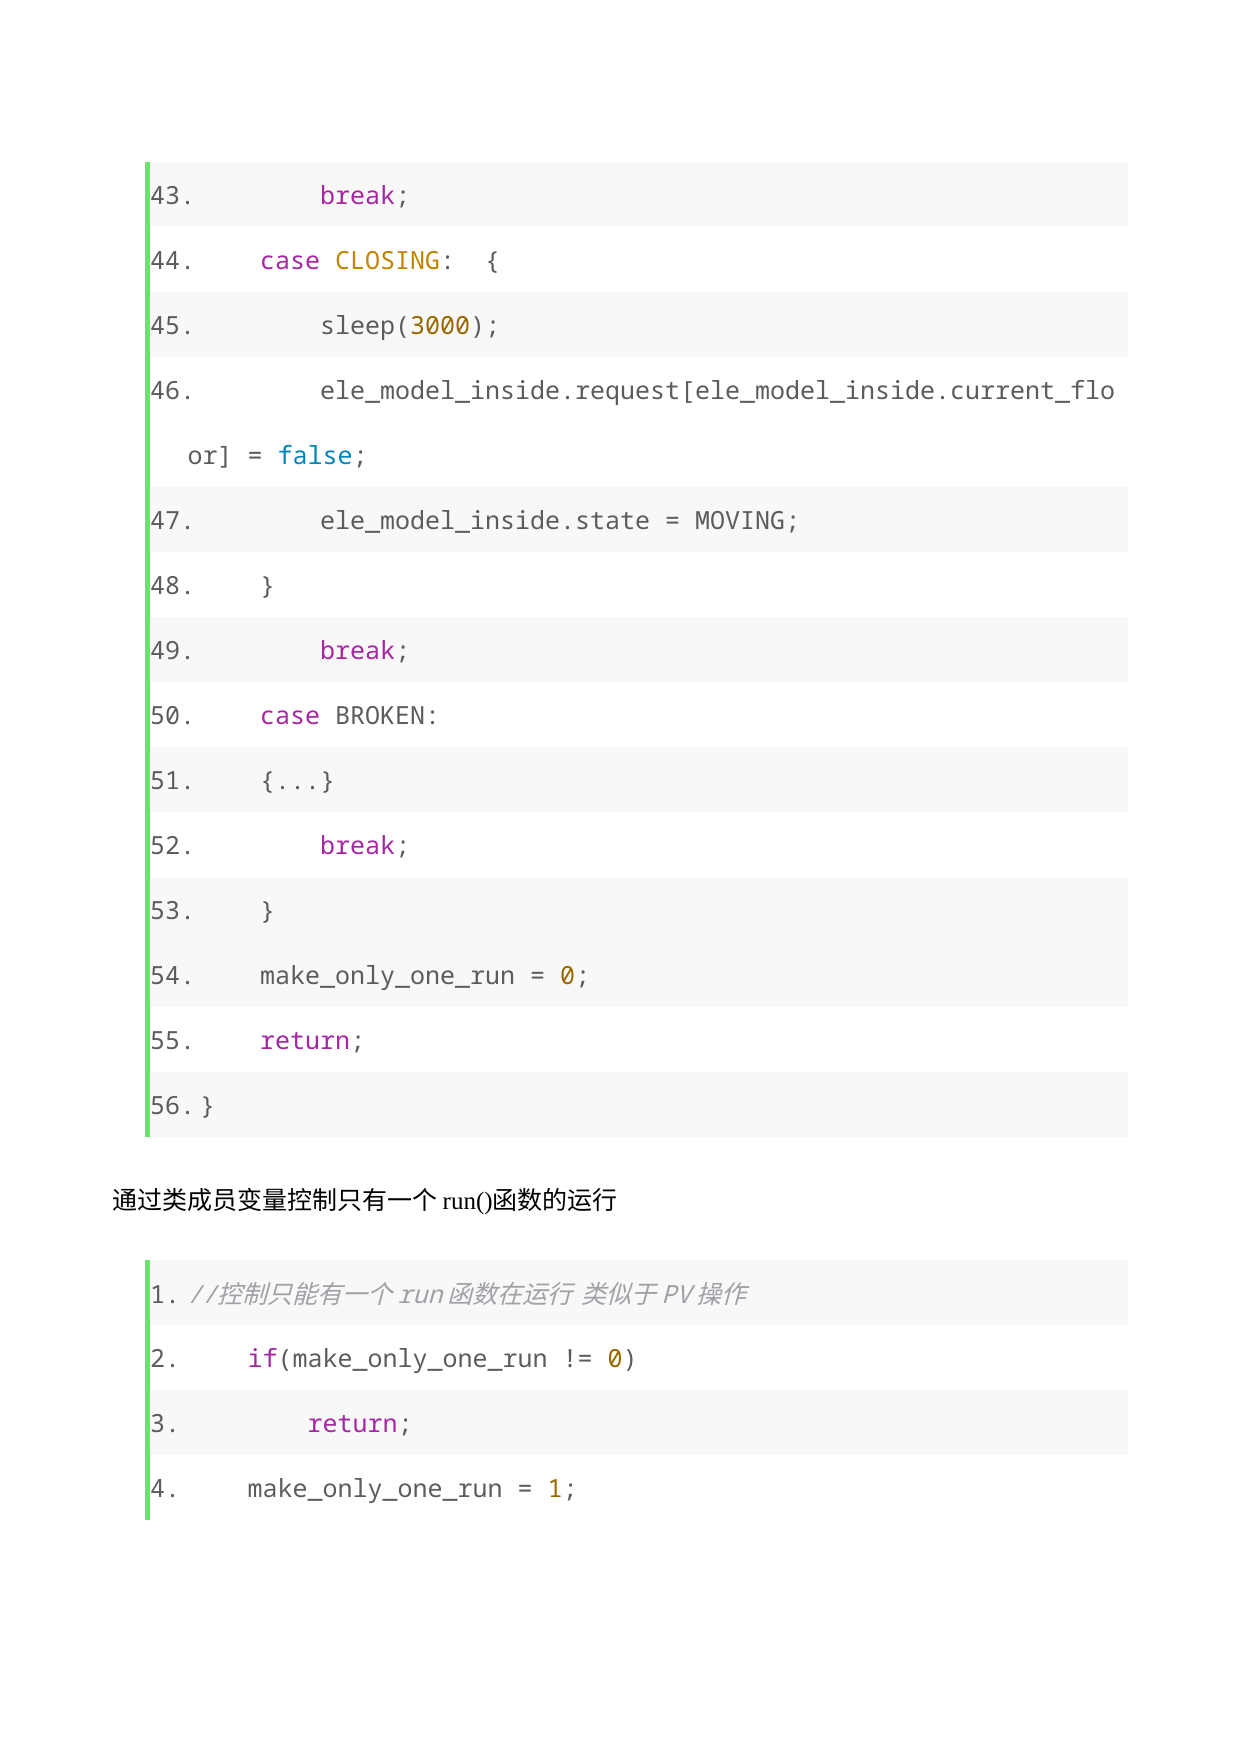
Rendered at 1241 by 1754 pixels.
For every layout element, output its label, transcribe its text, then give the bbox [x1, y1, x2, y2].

text 通过类成员变量控制只有一个run()函数的运行 [112, 1166, 1128, 1231]
list make_only_one_run = 0; [150, 942, 1128, 1007]
list break; [150, 617, 1128, 682]
list return; [150, 1390, 1128, 1455]
list } [150, 552, 1128, 617]
list break; [150, 812, 1128, 877]
list } [150, 877, 1128, 942]
list case CLOSING: { [150, 227, 1128, 292]
list //控制只能有一个run函数在运行 类似于PV操作 [150, 1260, 1128, 1325]
list if(make_only_one_run != 0) [150, 1325, 1128, 1390]
list break; [150, 162, 1128, 227]
list make_only_one_run = 1; [150, 1455, 1128, 1520]
list case BROKEN: [150, 682, 1128, 747]
list } [150, 1072, 1128, 1137]
list ele_model_inside.request[ele_model_inside.current_floor] = false; [150, 357, 1128, 487]
list {...} [150, 747, 1128, 812]
list return; [150, 1007, 1128, 1072]
list sleep(3000); [150, 292, 1128, 357]
list ele_model_inside.state = MOVING; [150, 487, 1128, 552]
